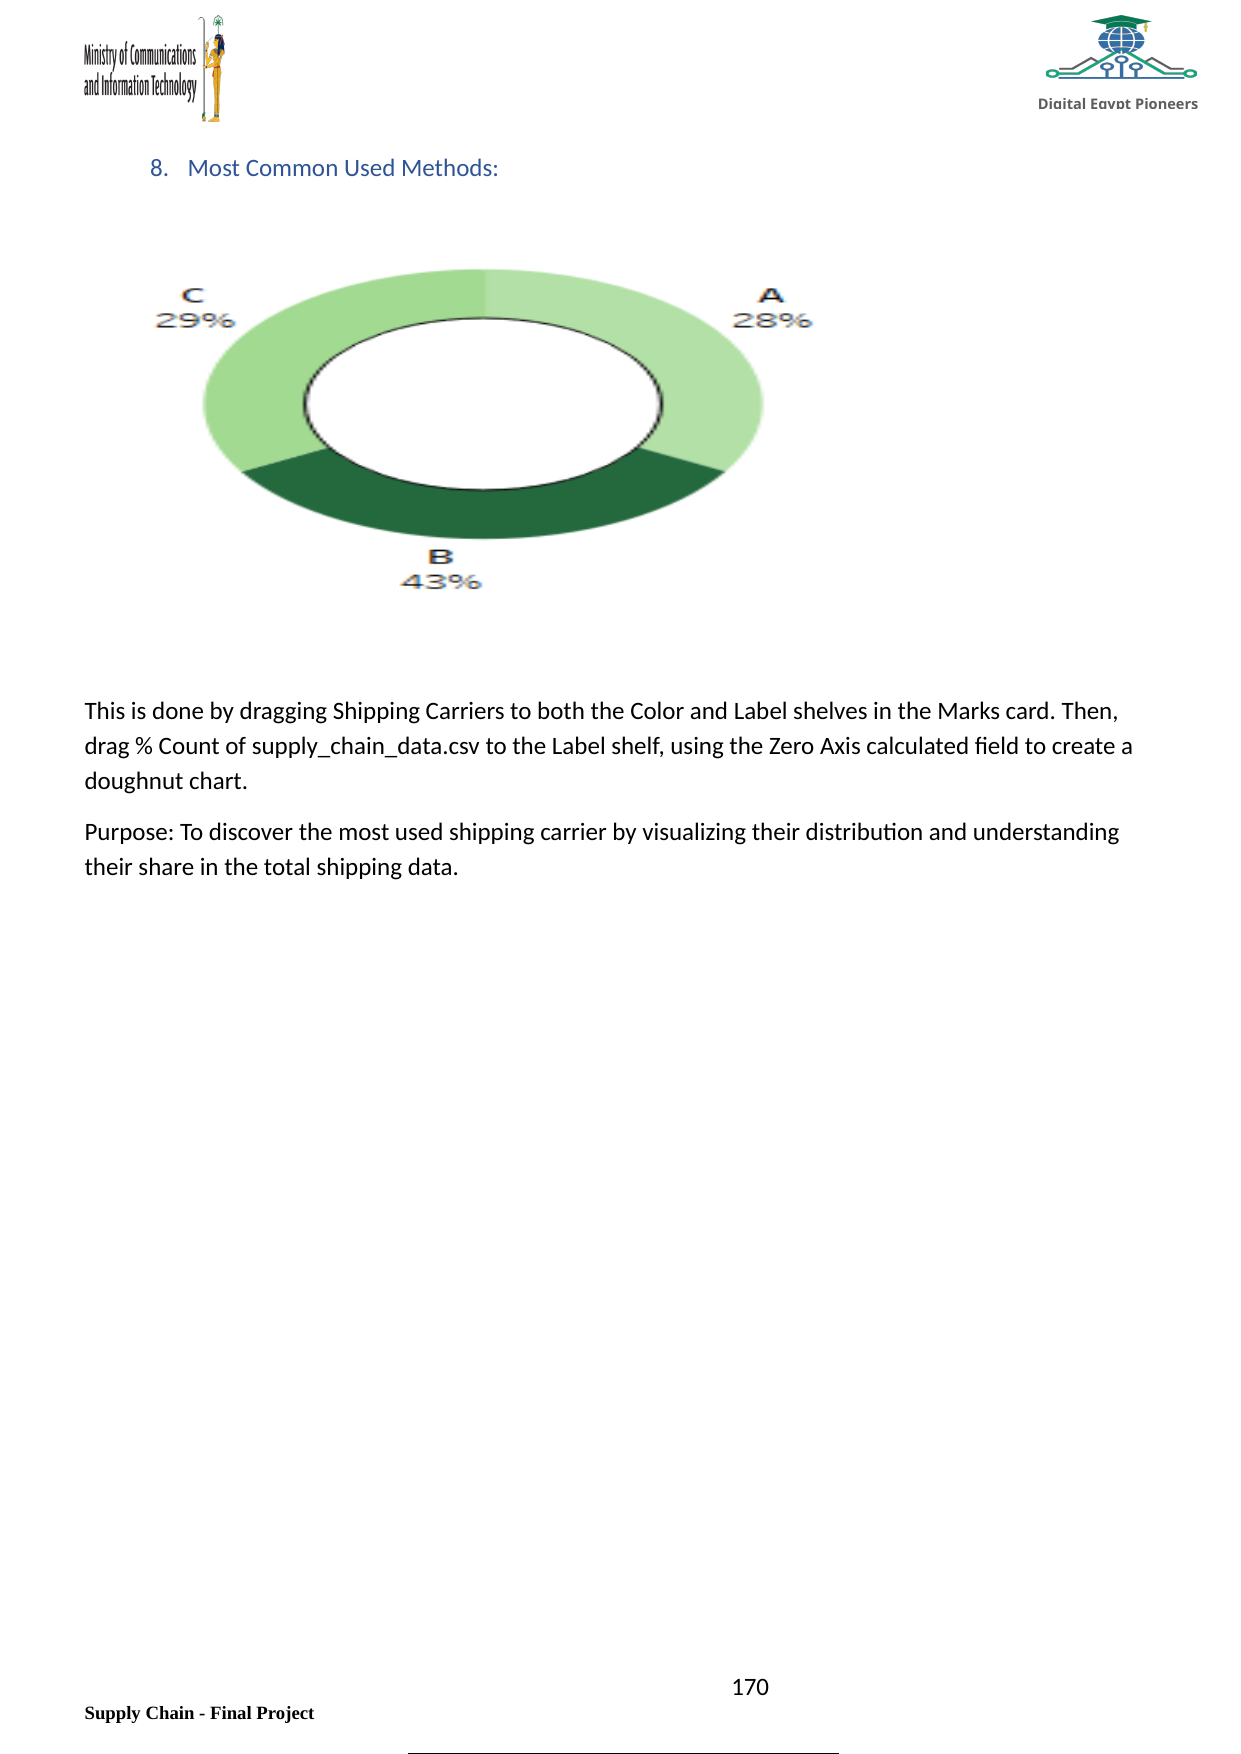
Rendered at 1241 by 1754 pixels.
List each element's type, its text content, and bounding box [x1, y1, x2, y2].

text This is done by dragging Shipping Carriers to both the Color and Label shelves in the Marks card. Then, drag % Count of supply_chain_data.csv to the Label shelf, using the Zero Axis calculated field to create a doughnut chart. [84, 695, 1162, 795]
picture [1045, 15, 1197, 82]
text Purpose: To discover the most used shipping carrier by visualizing their distribution and understanding their share in the total shipping data. [84, 817, 1162, 882]
subtitle Most Common Used Methods: [150, 153, 1162, 224]
picture [84, 237, 848, 622]
picture [84, 15, 225, 122]
